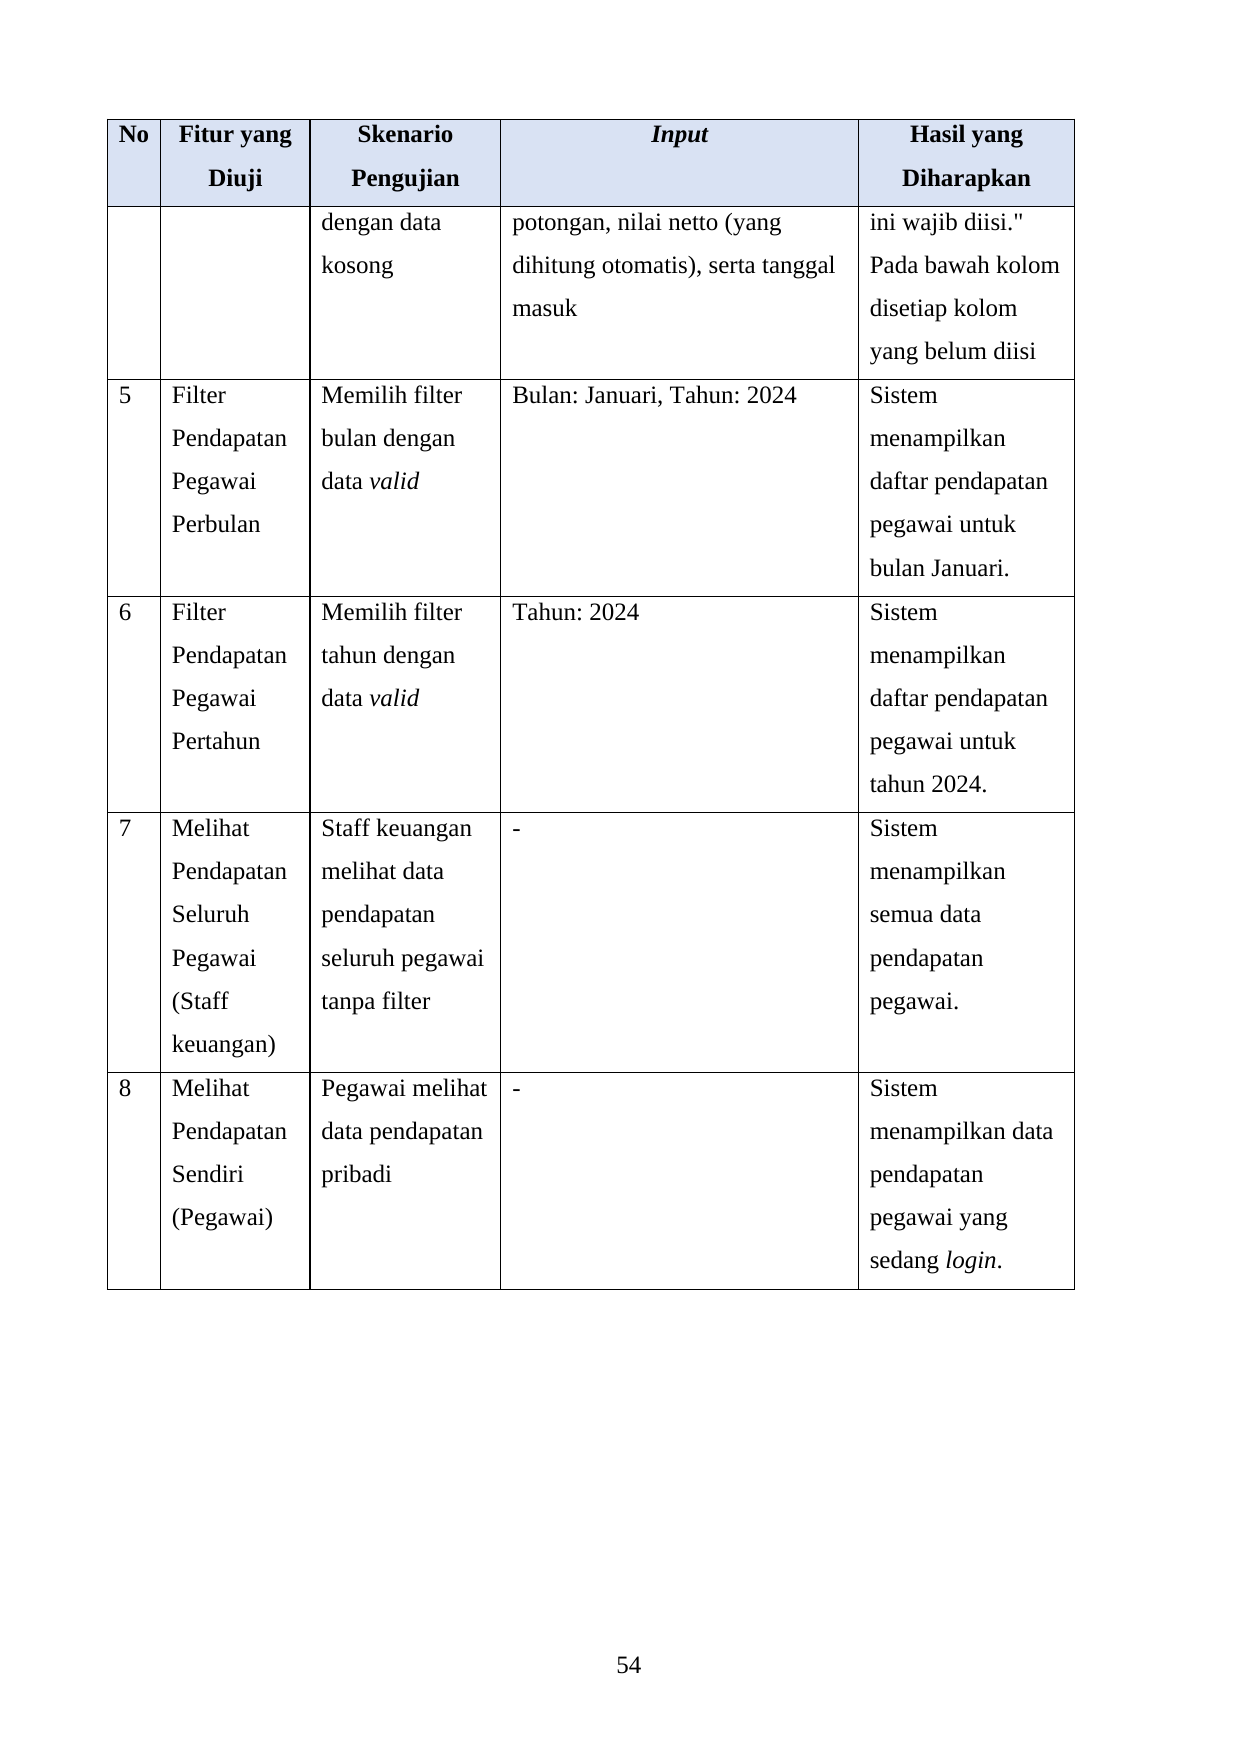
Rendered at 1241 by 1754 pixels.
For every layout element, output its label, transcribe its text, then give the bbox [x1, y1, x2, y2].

table_cell Sistem menampilkan daftar pendapatan pegawai untuk bulan Januari. [859, 380, 1074, 596]
table_cell - [501, 813, 858, 1072]
table_cell Sistem menampilkan pesan error: "Field ini wajib diisi." Pada bawah kolom disetiap kolom yang belum diisi [859, 207, 1074, 379]
table_cell 7 [108, 813, 160, 1072]
table_cell - [501, 1073, 858, 1288]
table_cell 6 [108, 597, 160, 812]
table_cell Sistem menampilkan semua data pendapatan pegawai. [859, 813, 1074, 1072]
table_header Skenario Pengujian [311, 120, 500, 206]
table_cell Tidak mengisi semua inputan pegawai, jenis pendapatan, bulan, nilai bruto, pajak, potongan, nilai netto (yang dihitung otomatis), serta tanggal masuk [501, 207, 858, 379]
table_header No [108, 120, 160, 206]
table_cell 5 [108, 380, 160, 596]
table_header Hasil yang Diharapkan [859, 120, 1074, 206]
table_cell Tahun: 2024 [501, 597, 858, 812]
table_cell Memilih filter bulan dengan data valid [311, 380, 500, 596]
table_cell Sistem menampilkan data pendapatan pegawai yang sedang login. [859, 1073, 1074, 1288]
table_header Fitur yang Diuji [161, 120, 309, 206]
table_cell Memilih filter tahun dengan data valid [311, 597, 500, 812]
table_cell Bulan: Januari, Tahun: 2024 [501, 380, 858, 596]
table_cell Melihat Pendapatan Seluruh Pegawai (Staff keuangan) [161, 813, 309, 1072]
table_header Input [501, 120, 858, 206]
table_cell Pegawai melihat data pendapatan pribadi [311, 1073, 500, 1288]
table_cell Mengisi form input pendapatan dengan data kosong [311, 207, 500, 379]
table_cell Sistem menampilkan daftar pendapatan pegawai untuk tahun 2024. [859, 597, 1074, 812]
table_cell Filter Pendapatan Pegawai Perbulan [161, 380, 309, 596]
table_cell Melihat Pendapatan Sendiri (Pegawai) [161, 1073, 309, 1288]
table_cell Filter Pendapatan Pegawai Pertahun [161, 597, 309, 812]
table_cell Staff keuangan melihat data pendapatan seluruh pegawai tanpa filter [311, 813, 500, 1072]
table_cell 8 [108, 1073, 160, 1288]
